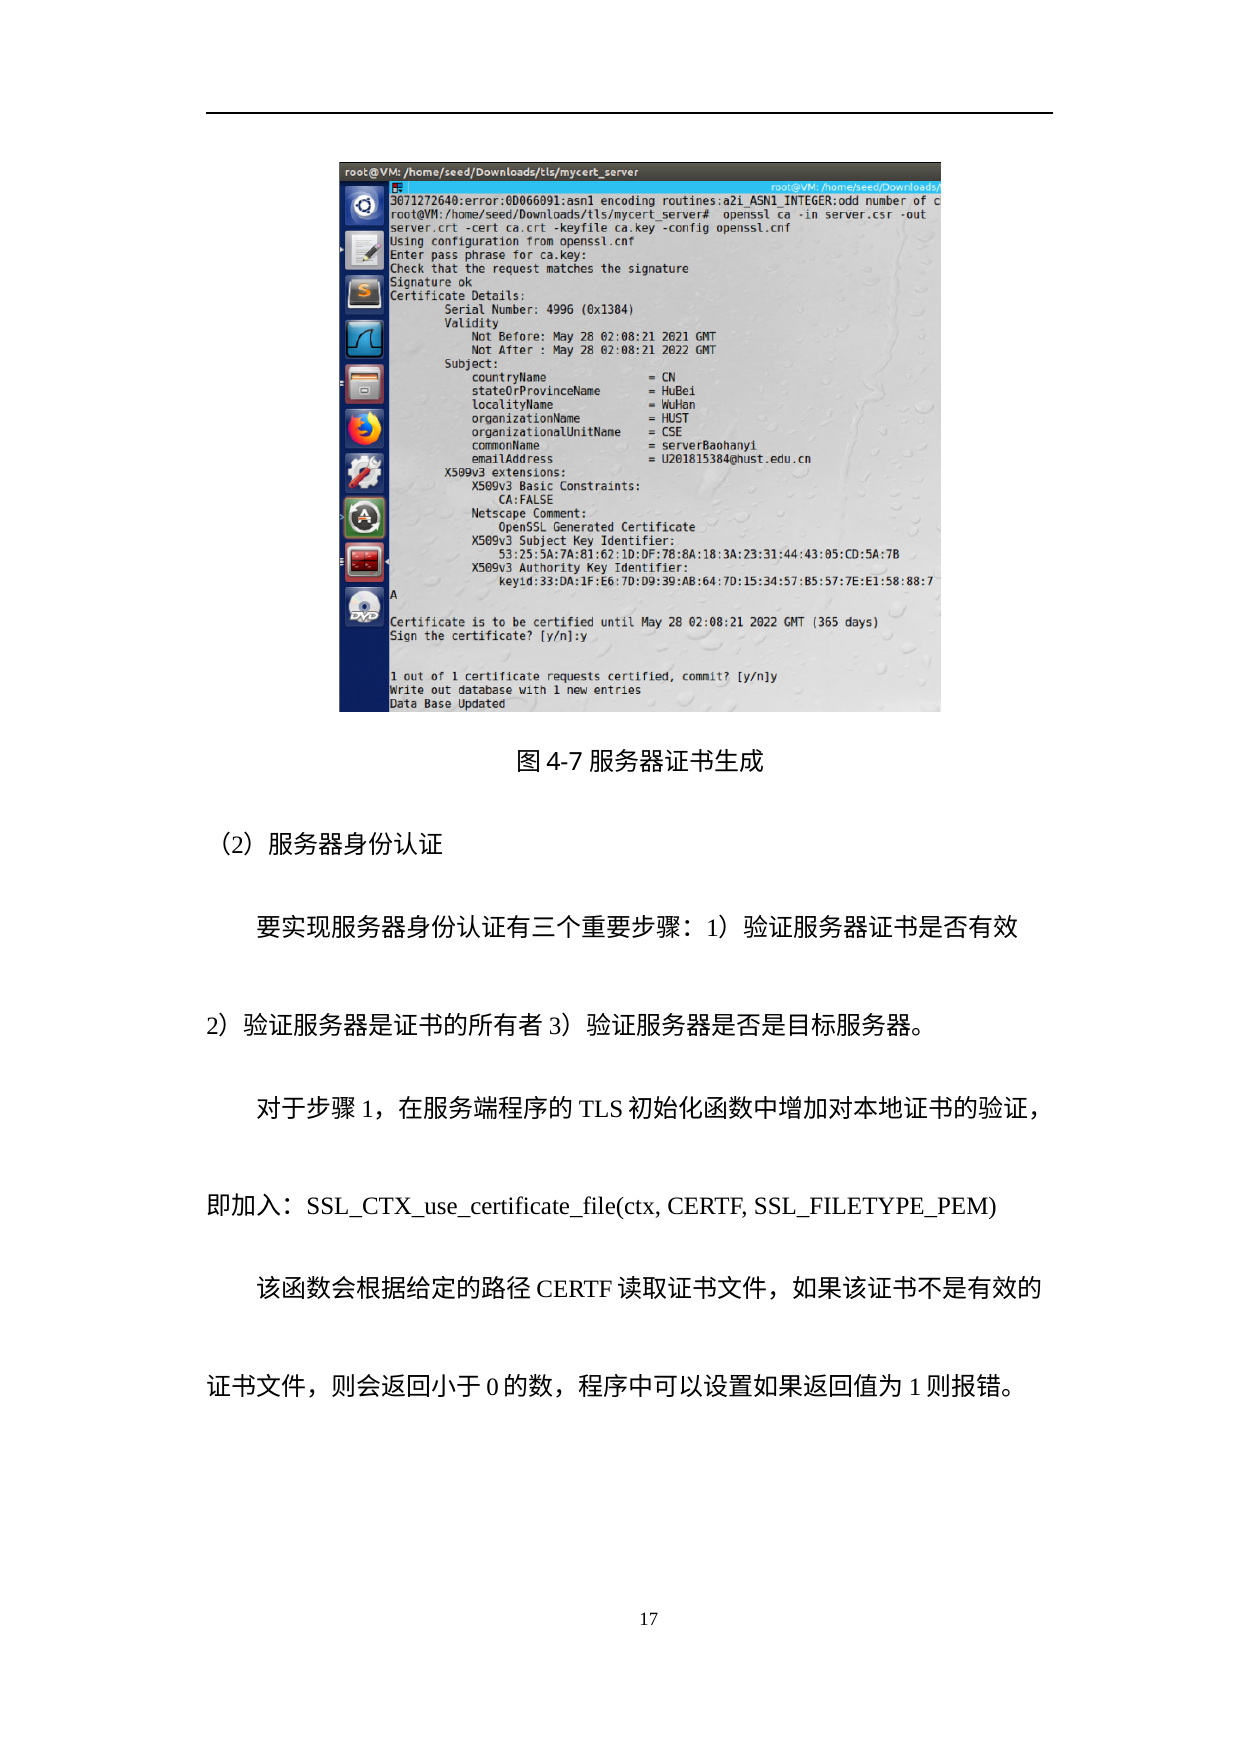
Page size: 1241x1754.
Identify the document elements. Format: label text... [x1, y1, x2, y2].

picture [339, 162, 941, 712]
text （2）服务器身份认证 [206, 810, 1053, 875]
text 图4-7 服务器证书生成 [206, 727, 1053, 792]
text 对于步骤1，在服务端程序的TLS初始化函数中增加对本地证书的验证，即加入：SSL_CTX_use_certificate_file(ctx, CERTF, SSL_FILETYPE_PEM) [206, 1074, 1053, 1236]
text 要实现服务器身份认证有三个重要步骤：1）验证服务器证书是否有效2）验证服务器是证书的所有者3）验证服务器是否是目标服务器。 [206, 893, 1053, 1056]
text 该函数会根据给定的路径CERTF读取证书文件，如果该证书不是有效的证书文件，则会返回小于0的数，程序中可以设置如果返回值为1则报错。 [206, 1254, 1053, 1417]
